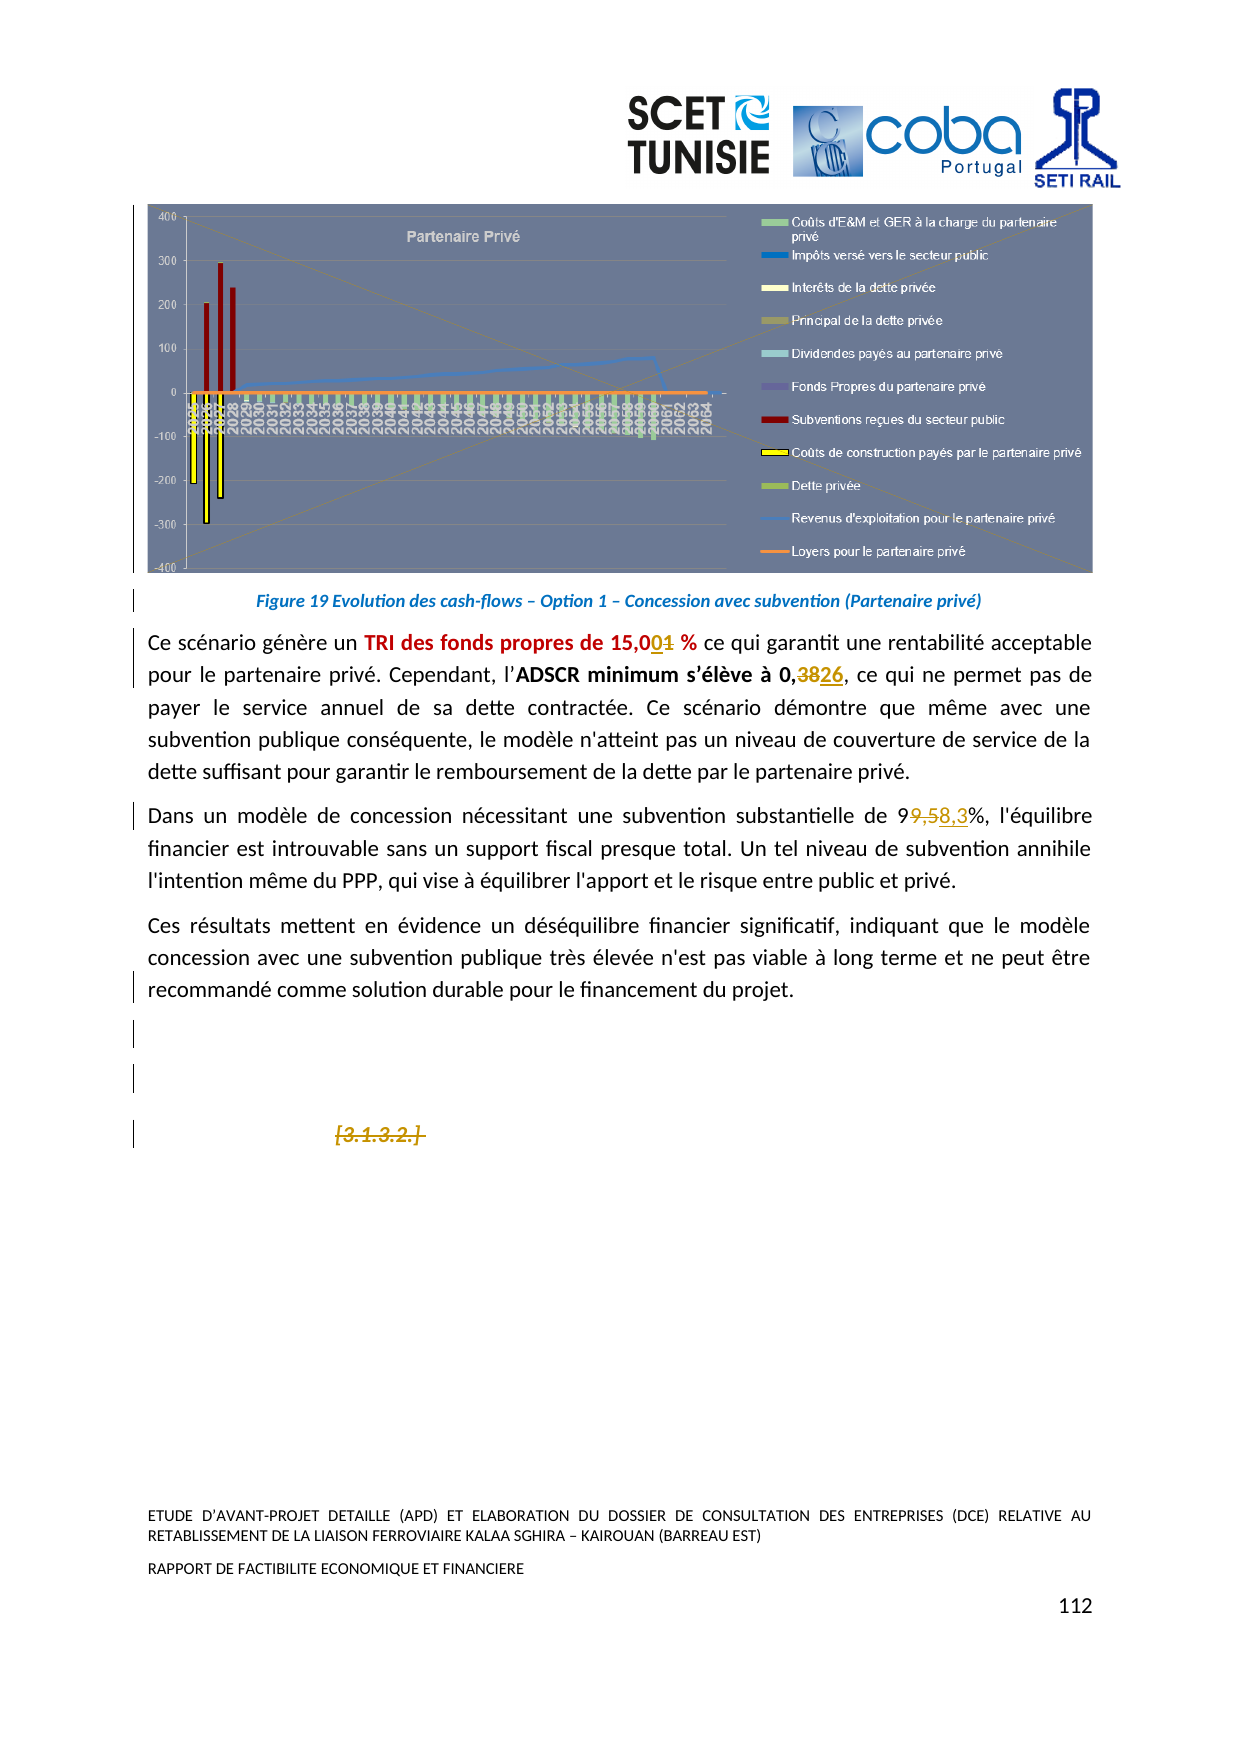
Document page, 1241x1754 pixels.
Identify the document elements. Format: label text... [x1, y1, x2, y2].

picture [147, 205, 618, 572]
text Dans un modèle de concession nécessitant une subvention substantielle de 9%, l'équilibre financier est introuvable sans un support fiscal presque total. Un tel niveau de subvention annihile l'intention même du PPP, qui vise à équilibrer l'apport et le risque entre public et privé. [148, 802, 1093, 894]
picture [150, 390, 1090, 573]
text Ces résultats mettent en évidence un déséquilibre financier significatif, indiquant que le modèle concession avec une subvention publique très élevée n'est pas viable à long terme et ne peut être recommandé comme solution durable pour le financement du projet. [148, 911, 1093, 1003]
text Ce scénario génère un TRI des fonds propres de 15,0 % ce qui garantit une rentabilité acceptable pour le partenaire privé. Cependant, l’ADSCR minimum s’élève à 0,, ce qui ne permet pas de payer le service annuel de sa dette contractée. Ce scénario démontre que même avec une subvention publique conséquente, le modèle n'atteint pas un niveau de couverture de service de la dette suffisant pour garantir le remboursement de la dette par le partenaire privé. [148, 628, 1093, 785]
text Figure 19 Evolution des cash-flows – Option 1 – Concession avec subvention (Partenaire privé) [148, 589, 1093, 612]
picture [623, 205, 1093, 572]
picture [624, 86, 1123, 189]
picture [149, 204, 1091, 388]
